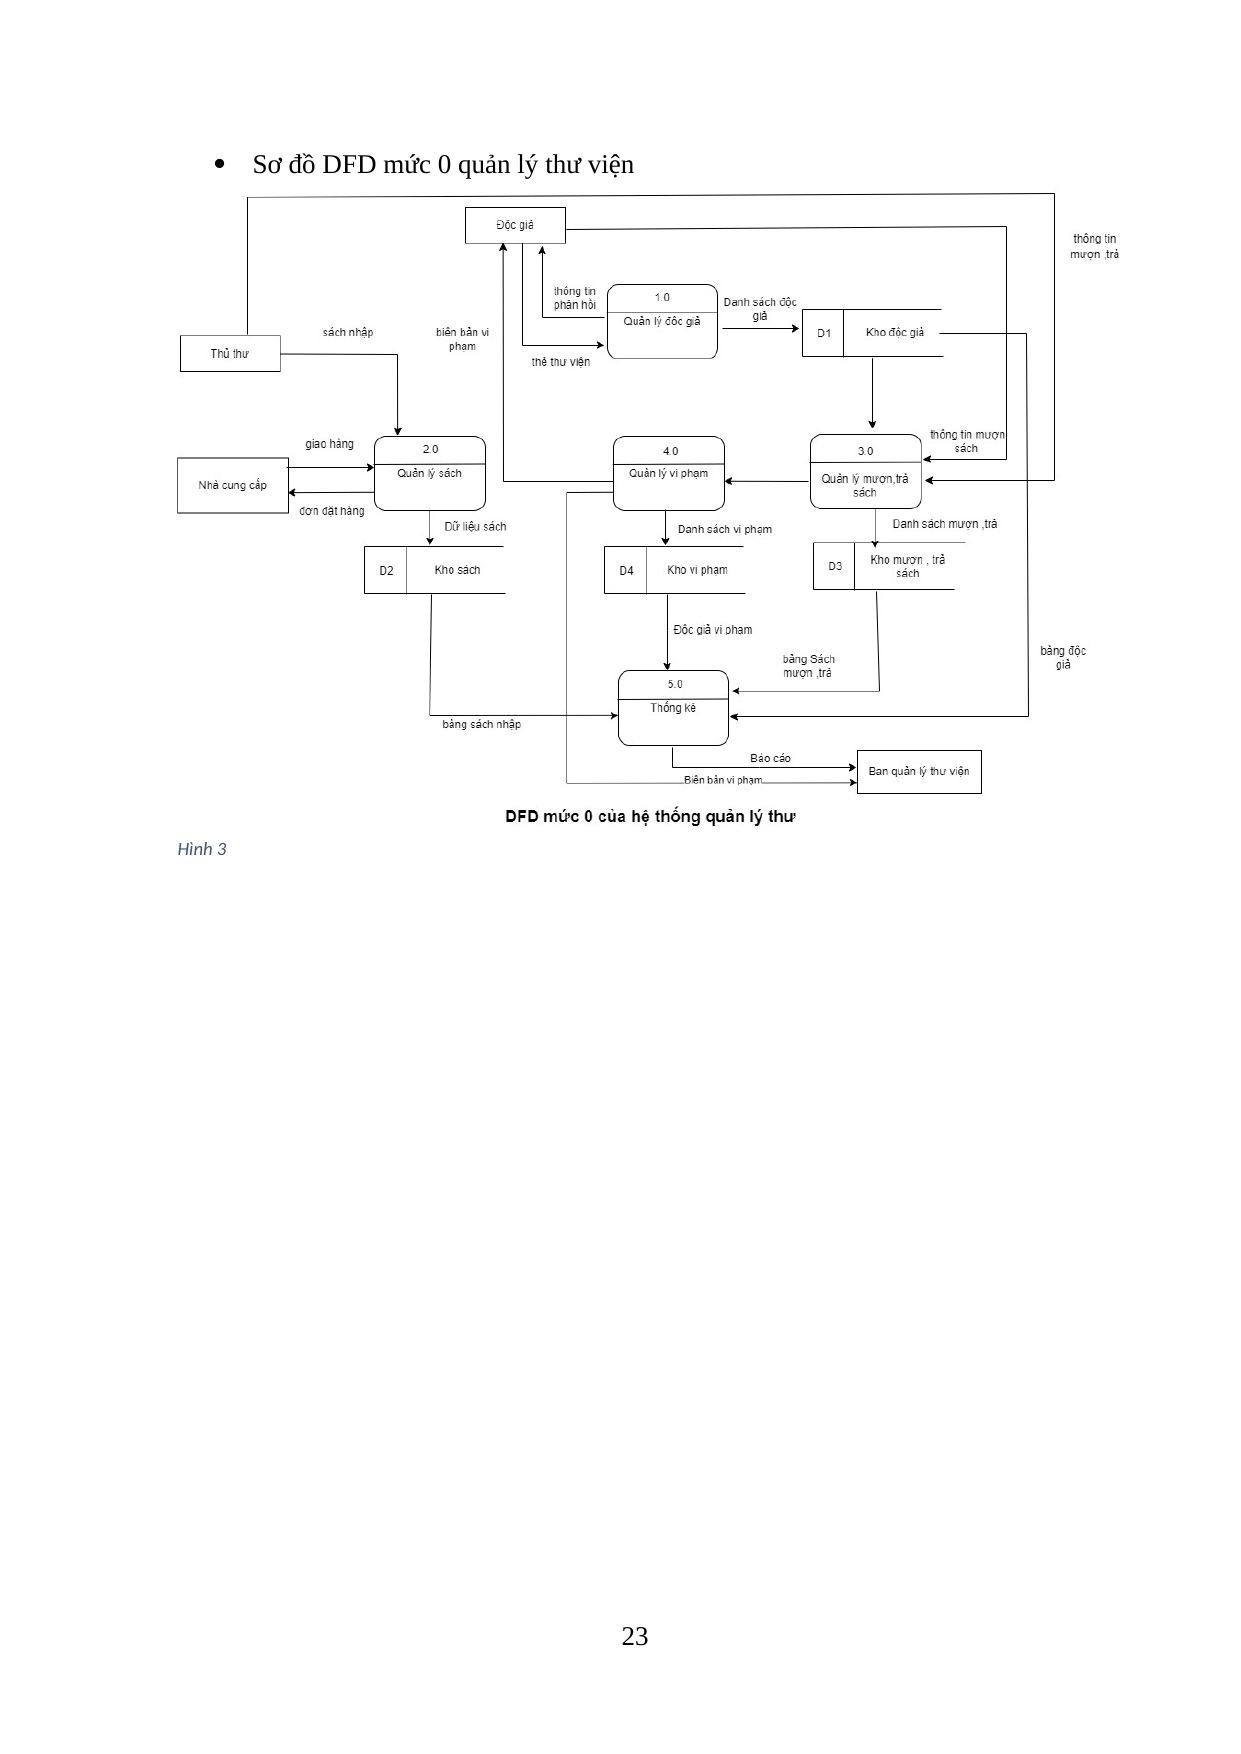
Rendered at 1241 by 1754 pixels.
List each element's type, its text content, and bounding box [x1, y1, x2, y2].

list Sơ đồ DFD mức 0 quản lý thư viện [215, 148, 1092, 179]
text Hình 3 [177, 837, 1092, 860]
picture [177, 186, 1128, 830]
